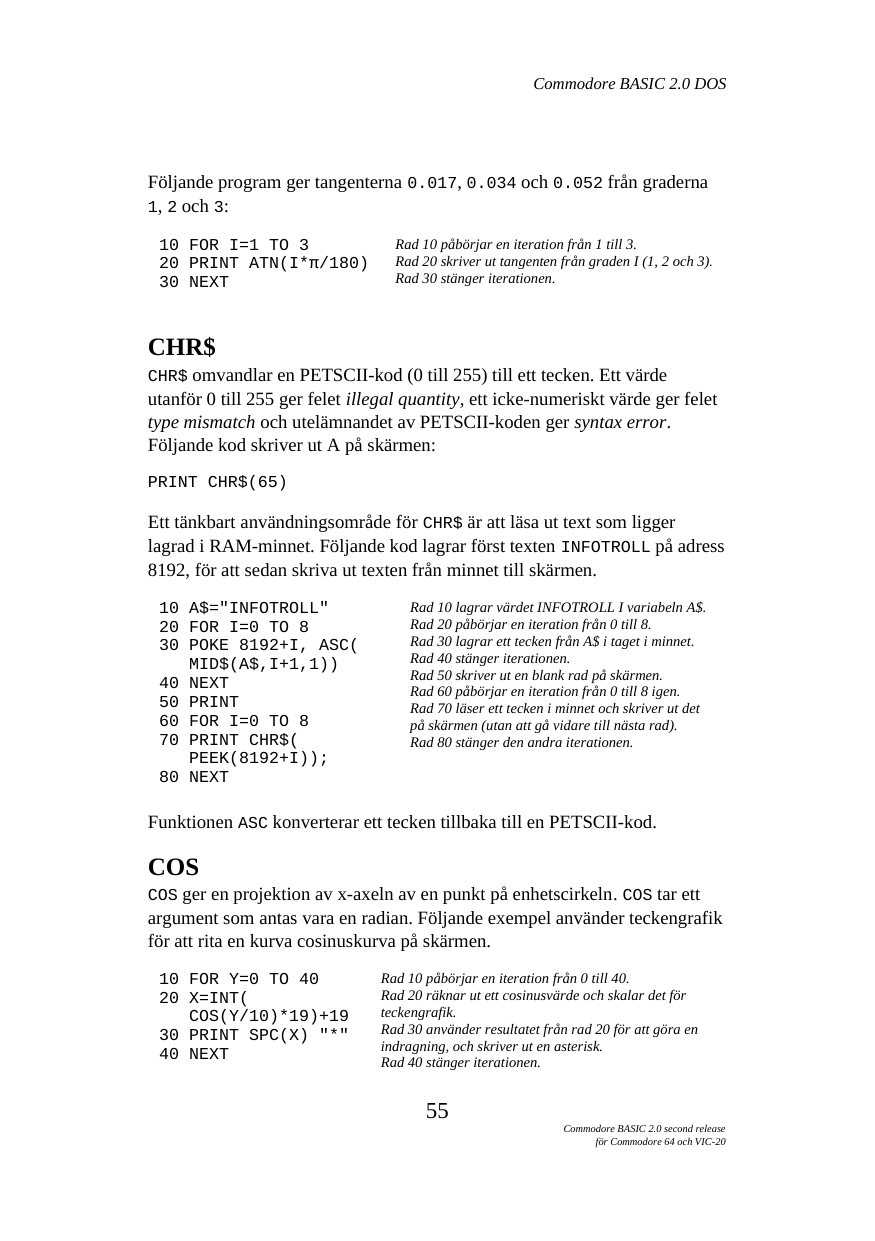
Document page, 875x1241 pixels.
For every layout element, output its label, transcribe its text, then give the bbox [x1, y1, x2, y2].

subtitle CHR$ [148, 332, 726, 361]
table_header 10 FOR I=1 TO 3 20 PRINT ATN(I*π/180) 30 NEXT [148, 236, 384, 293]
subtitle COS [148, 852, 726, 881]
text Funktionen ASC konverterar ett tecken tillbaka till en PETSCII-kod. [148, 788, 726, 833]
table_header Rad 10 lagrar värdet INFOTROLL I variabeln A$. Rad 20 påbörjar en iteration från 0 till 8. Rad 30 lagrar ett tecken från A$ i taget i minnet. Rad 40 stänger iterationen. Rad 50 skriver ut en blank rad på skärmen. Rad 60 påbörjar en iteration från 0 till 8 igen. Rad 70 läser ett tecken i minnet och skriver ut det på skärmen (utan att gå vidare till nästa rad). Rad 80 stänger den andra iterationen. [399, 599, 726, 788]
table_header Rad 10 påbörjar en iteration från 0 till 40. Rad 20 räknar ut ett cosinusvärde och skalar det för teckengrafik. Rad 30 använder resultatet från rad 20 för att göra en indragning, och skriver ut en asterisk. Rad 40 stänger iterationen. [369, 970, 726, 1071]
table_header 10 FOR Y=0 TO 40 20 X=INT( COS(Y/10)*19)+19 30 PRINT SPC(X) "*" 40 NEXT [148, 970, 369, 1071]
text Ett tänkbart användningsområde för CHR$ är att läsa ut text som ligger lagrad i RAM-minnet. Följande kod lagrar först texten INFOTROLL på adress 8192, för att sedan skriva ut texten från minnet till skärmen. [148, 511, 726, 581]
table_header Rad 10 påbörjar en iteration från 1 till 3. Rad 20 skriver ut tangenten från graden I (1, 2 och 3). Rad 30 stänger iterationen. [384, 236, 726, 293]
table_header 10 A$="INFOTROLL" 20 FOR I=0 TO 8 30 POKE 8192+I, ASC( MID$(A$,I+1,1)) 40 NEXT 50 PRINT 60 FOR I=0 TO 8 70 PRINT CHR$( PEEK(8192+I)); 80 NEXT [148, 599, 399, 788]
text PRINT CHR$(65) [148, 474, 726, 493]
text Följande program ger tangenterna 0.017, 0.034 och 0.052 från graderna 1, 2 och 3: [148, 148, 726, 218]
text CHR$ omvandlar en PETSCII-kod (0 till 255) till ett tecken. Ett värde utanför 0 till 255 ger felet illegal quantity, ett icke-numeriskt värde ger felet type mismatch och utelämnandet av PETSCII-koden ger syntax error. Följande kod skriver ut A på skärmen: [148, 363, 726, 456]
text COS ger en projektion av x-axeln av en punkt på enhetscirkeln. COS tar ett argument som antas vara en radian. Följande exempel använder teckengrafik för att rita en kurva cosinuskurva på skärmen. [148, 883, 726, 952]
